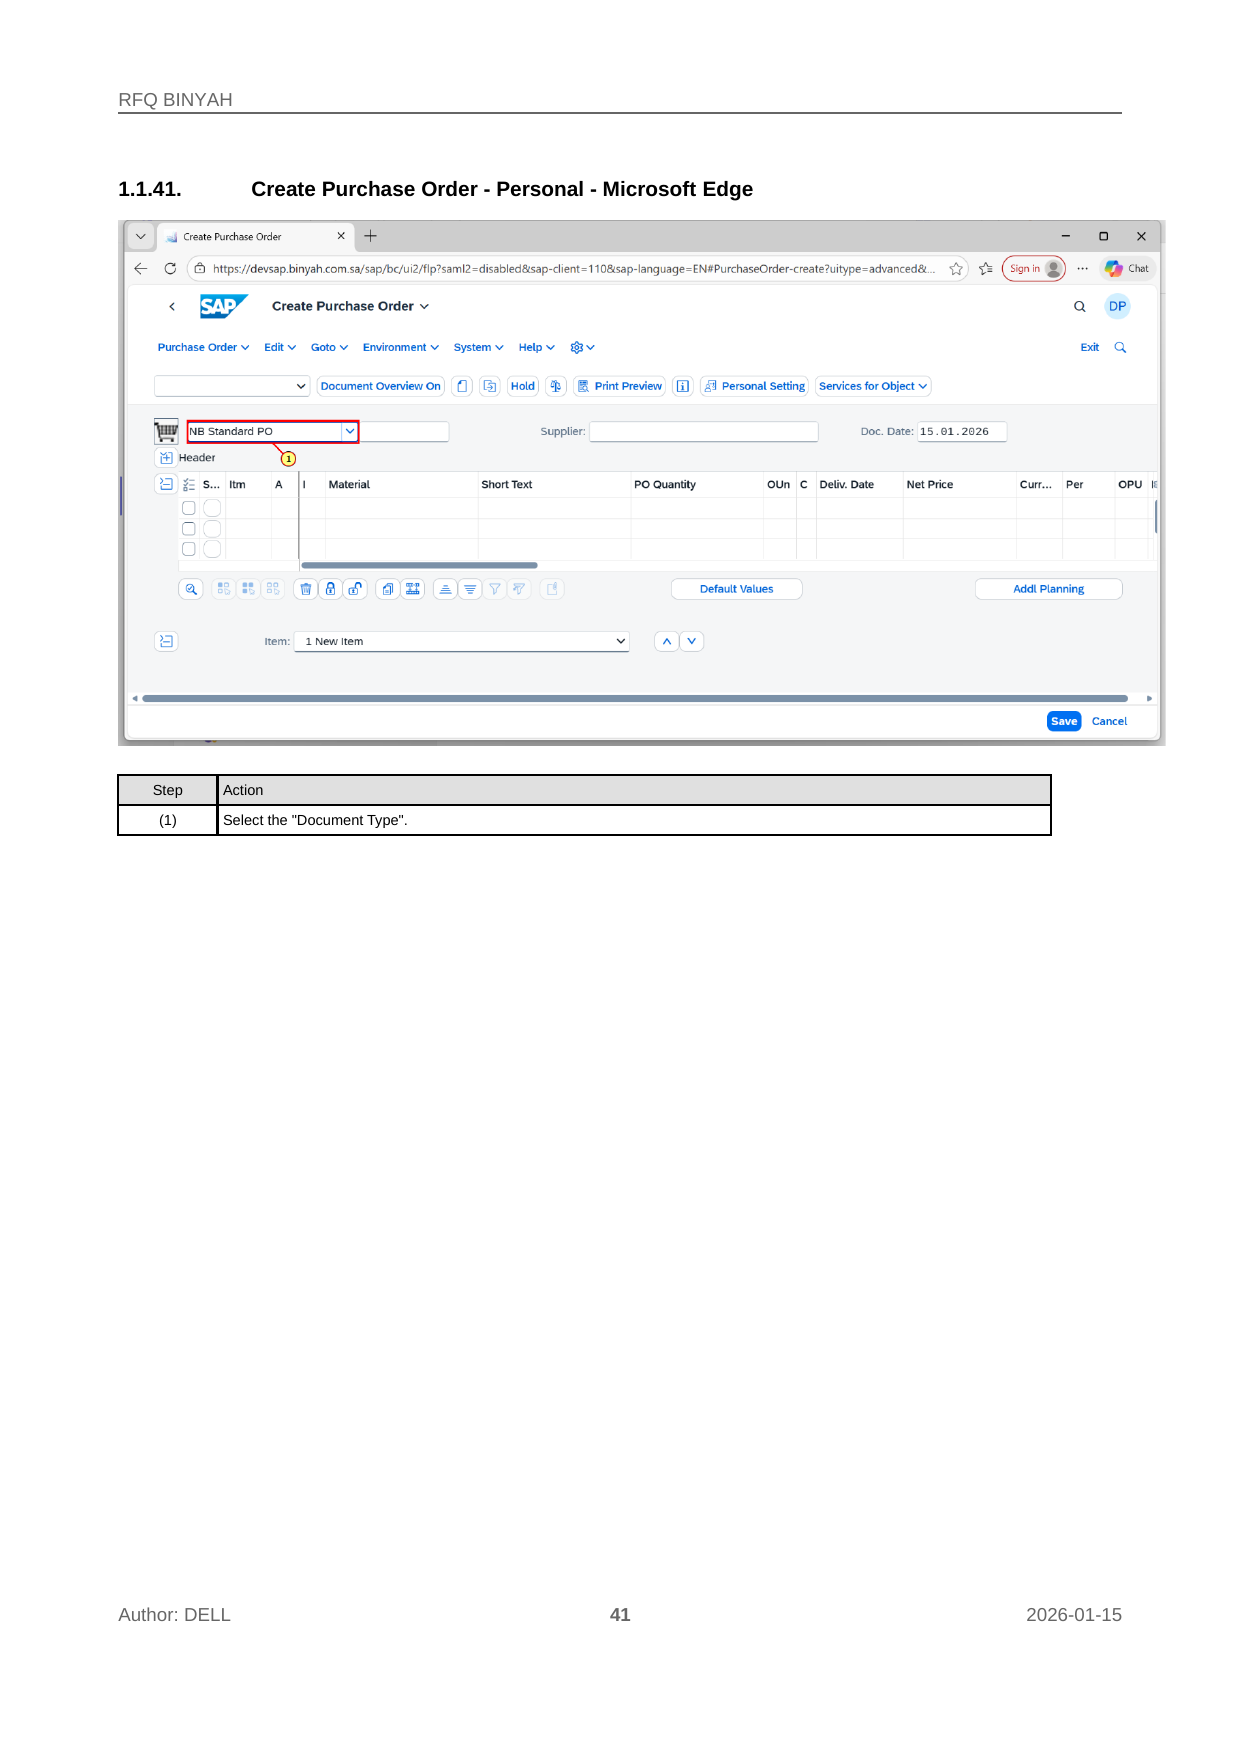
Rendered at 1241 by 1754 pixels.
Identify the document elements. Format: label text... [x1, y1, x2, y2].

table_cell (1) [119, 806, 216, 834]
text Create Purchase Order - Personal - Microsoft​ Edge [118, 177, 1122, 201]
table_header Action [219, 776, 1050, 804]
picture [118, 220, 1166, 746]
table_cell Select the "Document Type". [219, 806, 1050, 834]
table_header Step [119, 776, 216, 804]
